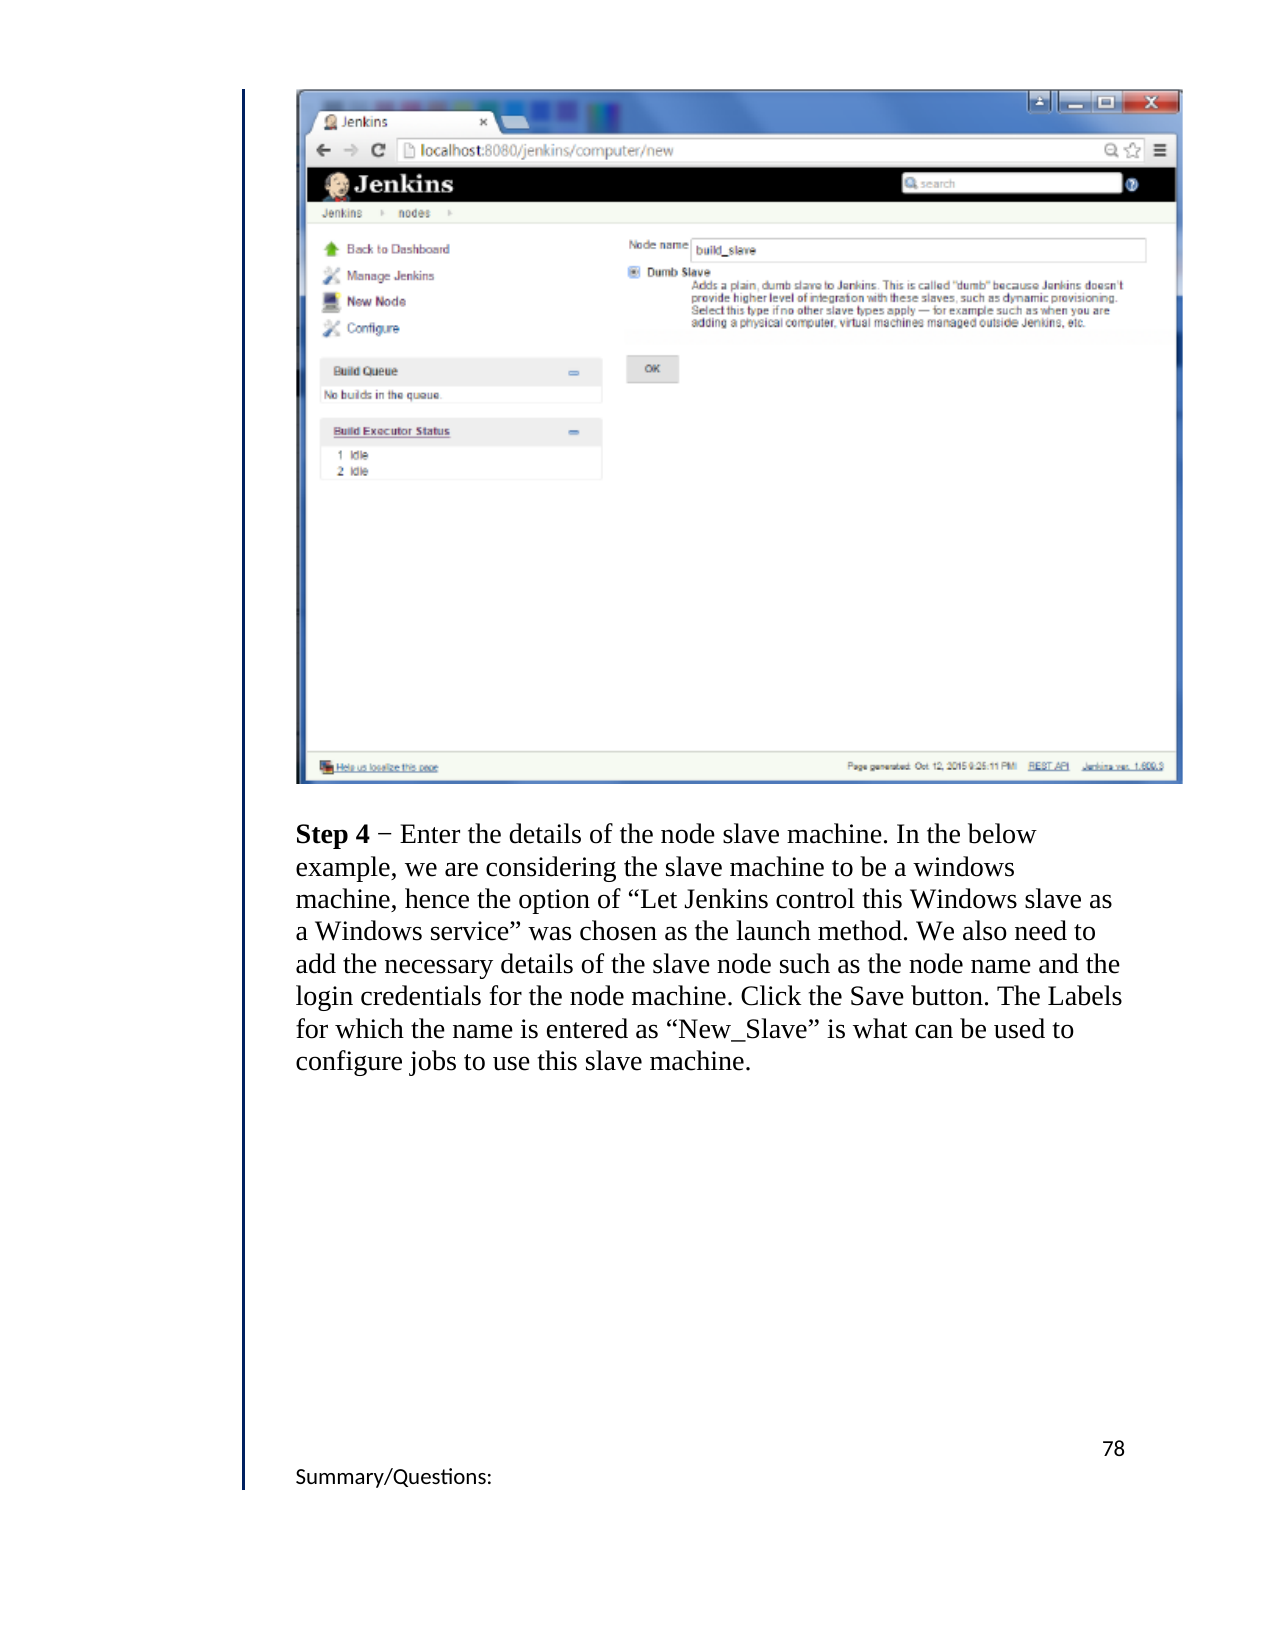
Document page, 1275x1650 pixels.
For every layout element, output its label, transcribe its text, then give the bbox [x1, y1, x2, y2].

text Step 4 − Enter the details of the node slave machine. In the below example, we are considering the slave machine to be a windows machine, hence the option of “Let Jenkins control this Windows slave as a Windows service” was chosen as the launch method. We also need to add the necessary details of the slave node such as the node name and the login credentials for the node machine. Click the Save button. The Labels for which the name is entered as “New_Slave” is what can be used to configure jobs to use this slave machine. [295, 817, 1125, 1076]
picture [295, 88, 1183, 784]
